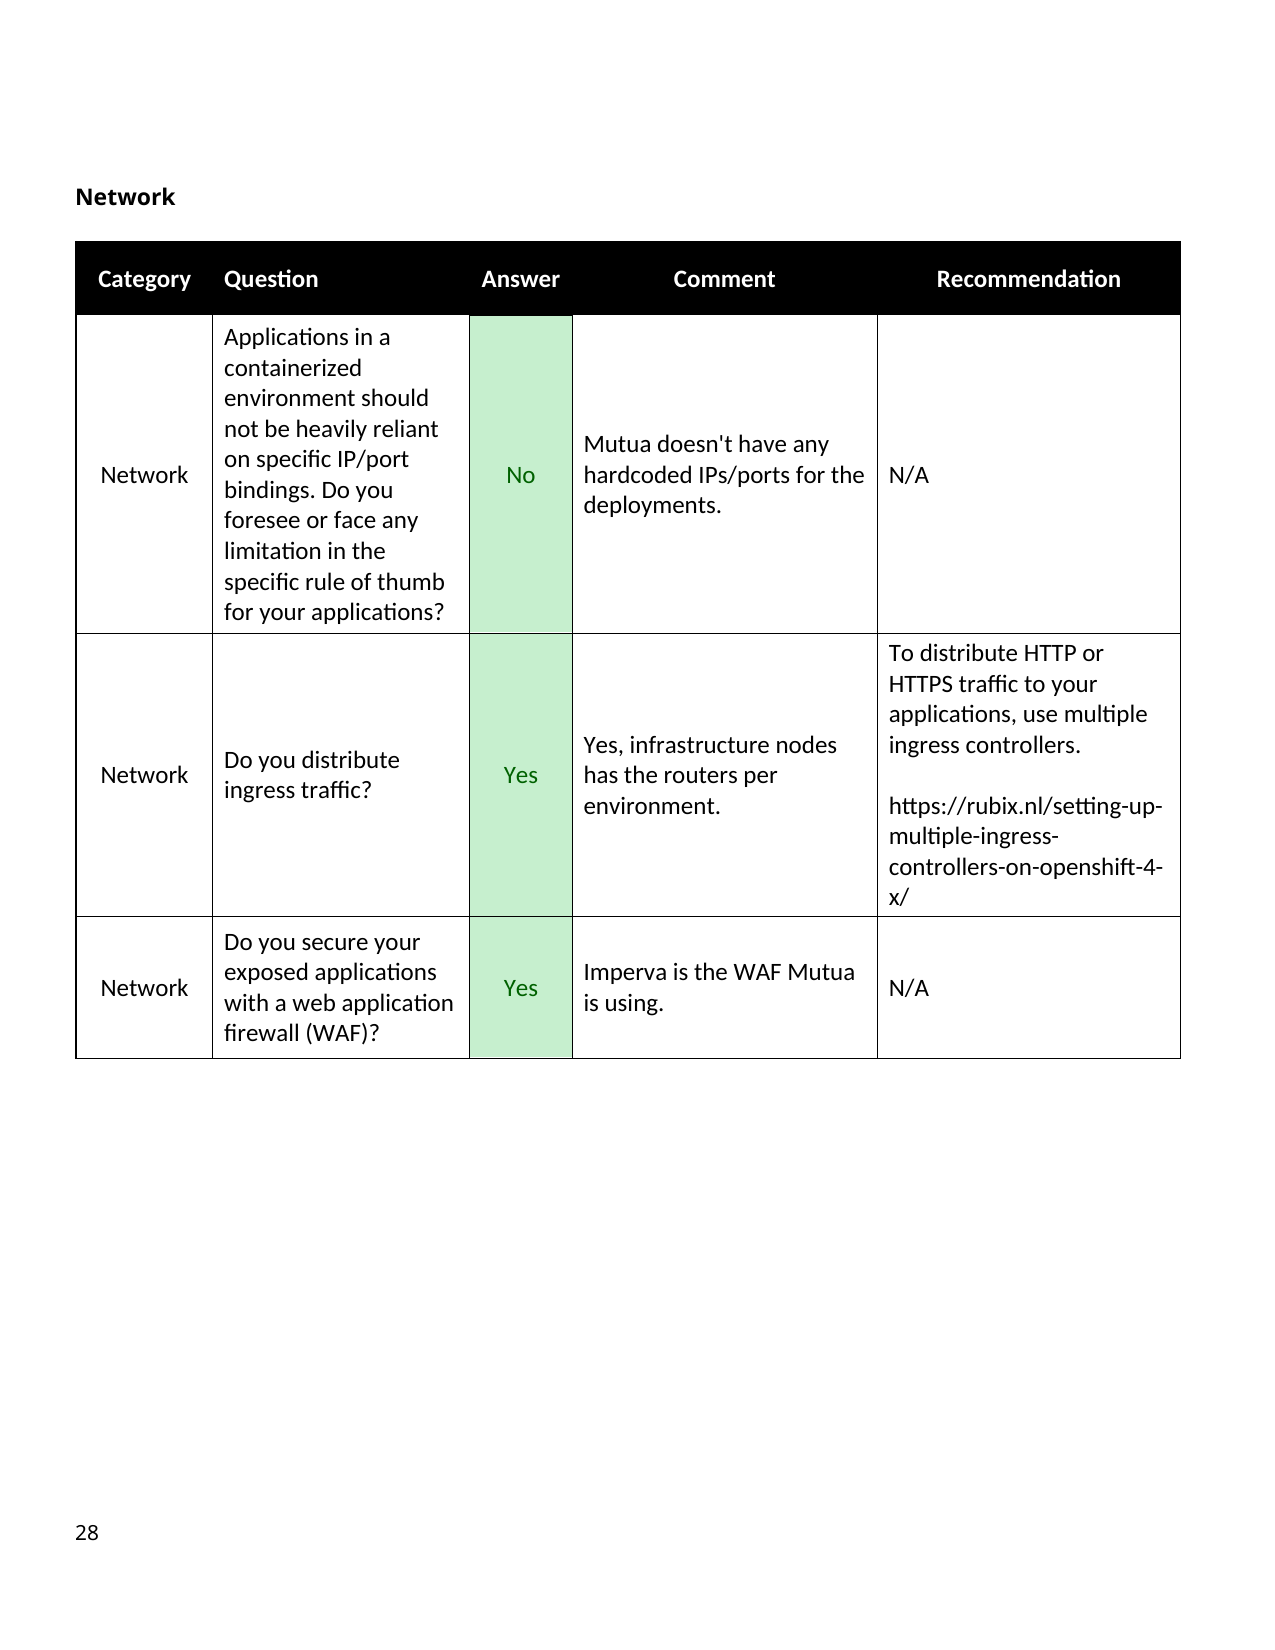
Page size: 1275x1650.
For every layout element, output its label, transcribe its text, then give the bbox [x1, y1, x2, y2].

table_header Comment [573, 243, 877, 314]
table_cell N/A [878, 315, 1180, 632]
table_header Answer [470, 243, 572, 314]
subtitle Network [75, 181, 1200, 212]
table_cell N/A [878, 917, 1180, 1057]
table_cell Yes [470, 634, 572, 916]
table_header Recommendation [878, 243, 1180, 314]
table_cell Network [77, 634, 212, 916]
table_cell Do you distribute ingress traffic? [213, 634, 469, 916]
table_cell Mutua doesn't have any hardcoded IPs/ports for the deployments. [573, 315, 877, 632]
table_cell Do you secure your exposed applications with a web application firewall (WAF)? [213, 917, 469, 1057]
table_cell No [470, 316, 572, 632]
table_header Question [213, 243, 469, 314]
table_header Category [77, 243, 212, 314]
table_cell Yes [470, 917, 572, 1057]
table_cell Network [77, 315, 212, 632]
table_cell Imperva is the WAF Mutua is using. [573, 917, 877, 1057]
table_cell Applications in a containerized environment should not be heavily reliant on specific IP/port bindings. Do you foresee or face any limitation in the specific rule of thumb for your applications? [213, 315, 469, 632]
table_cell Yes, infrastructure nodes has the routers per environment. [573, 634, 877, 916]
table_cell To distribute HTTP or HTTPS traffic to your applications, use multiple ingress controllers. https://rubix.nl/setting-up-multiple-ingress-controllers-on-openshift-4-x/ [878, 634, 1180, 916]
table_cell Network [77, 917, 212, 1057]
